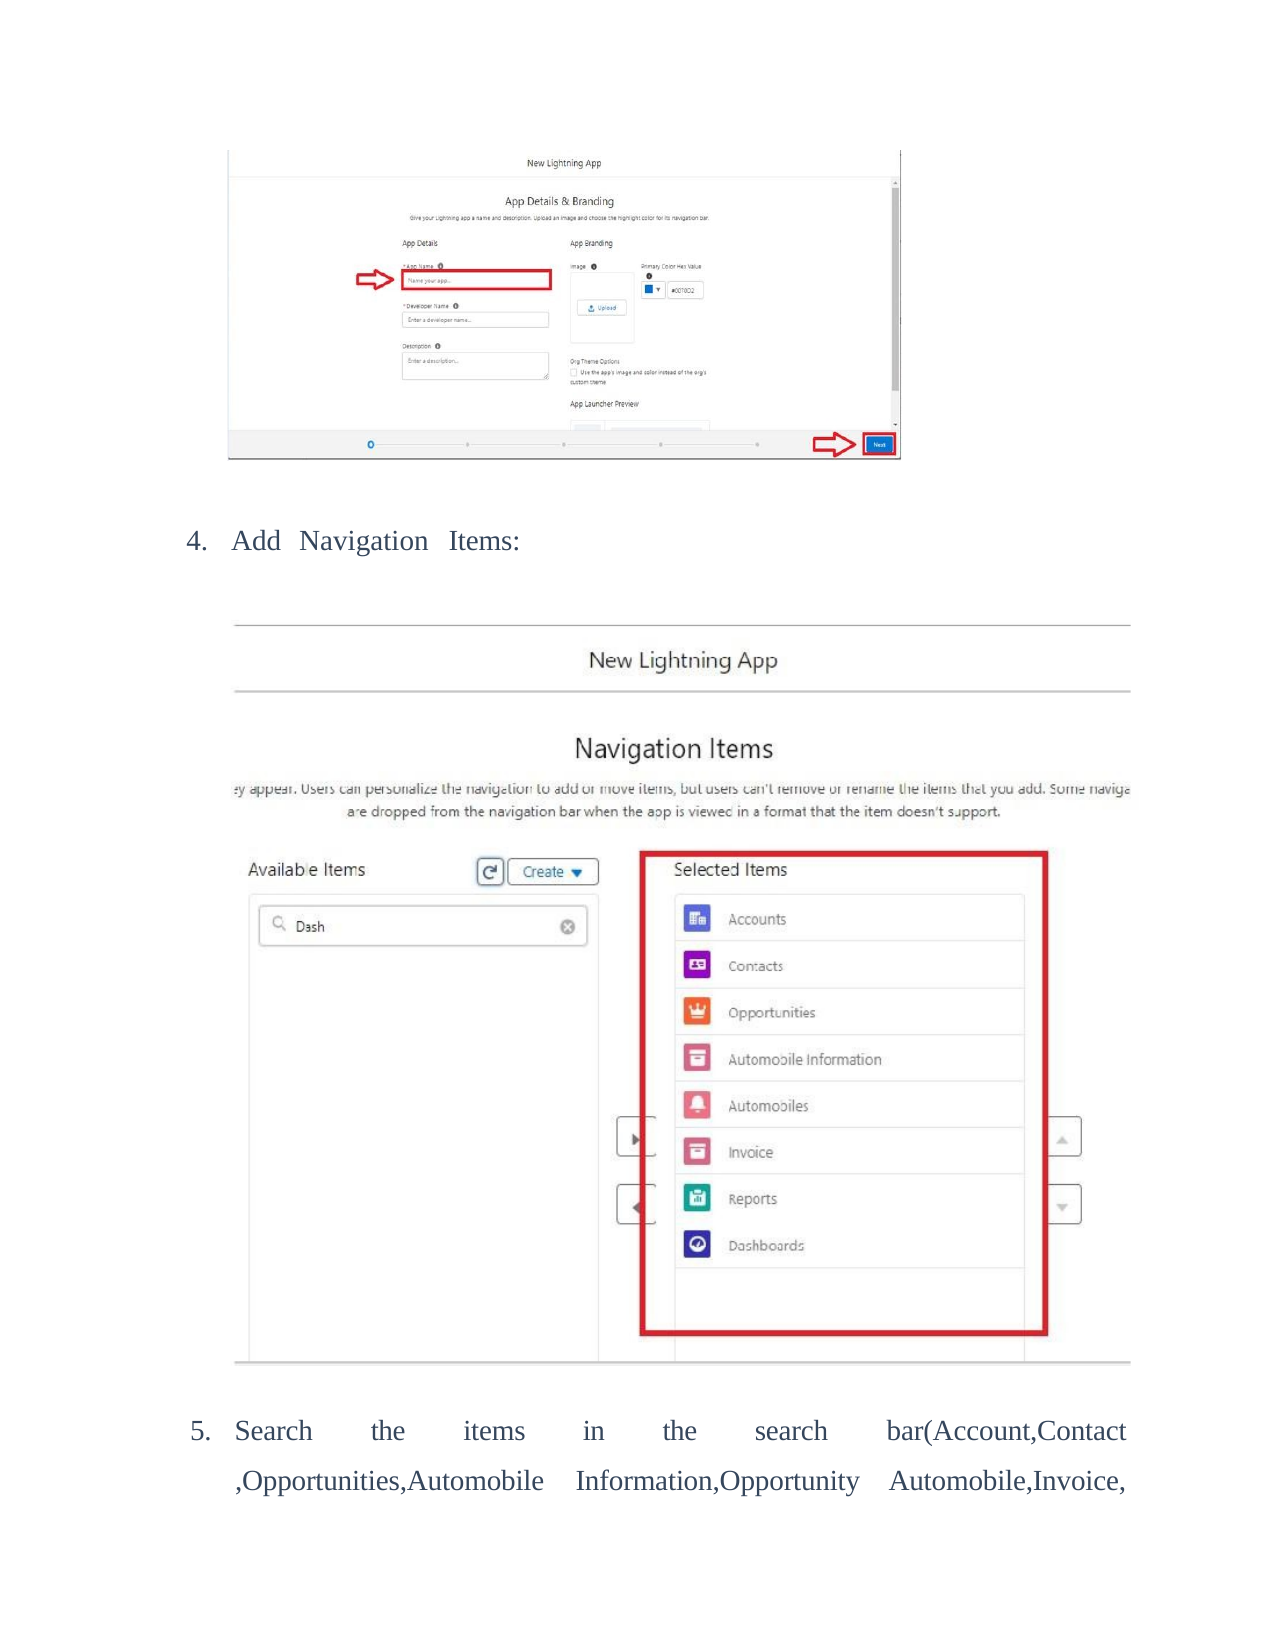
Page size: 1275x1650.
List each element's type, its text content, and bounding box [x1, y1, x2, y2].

picture [230, 619, 1140, 1366]
list Search the items in the search bar(Account,Contact [133, 1413, 1127, 1447]
text ,Opportunities,Automobile Information,Opportunity Automobile,Invoice, [133, 1463, 1126, 1497]
list Add Navigation Items: [186, 523, 1229, 557]
picture [227, 150, 903, 461]
